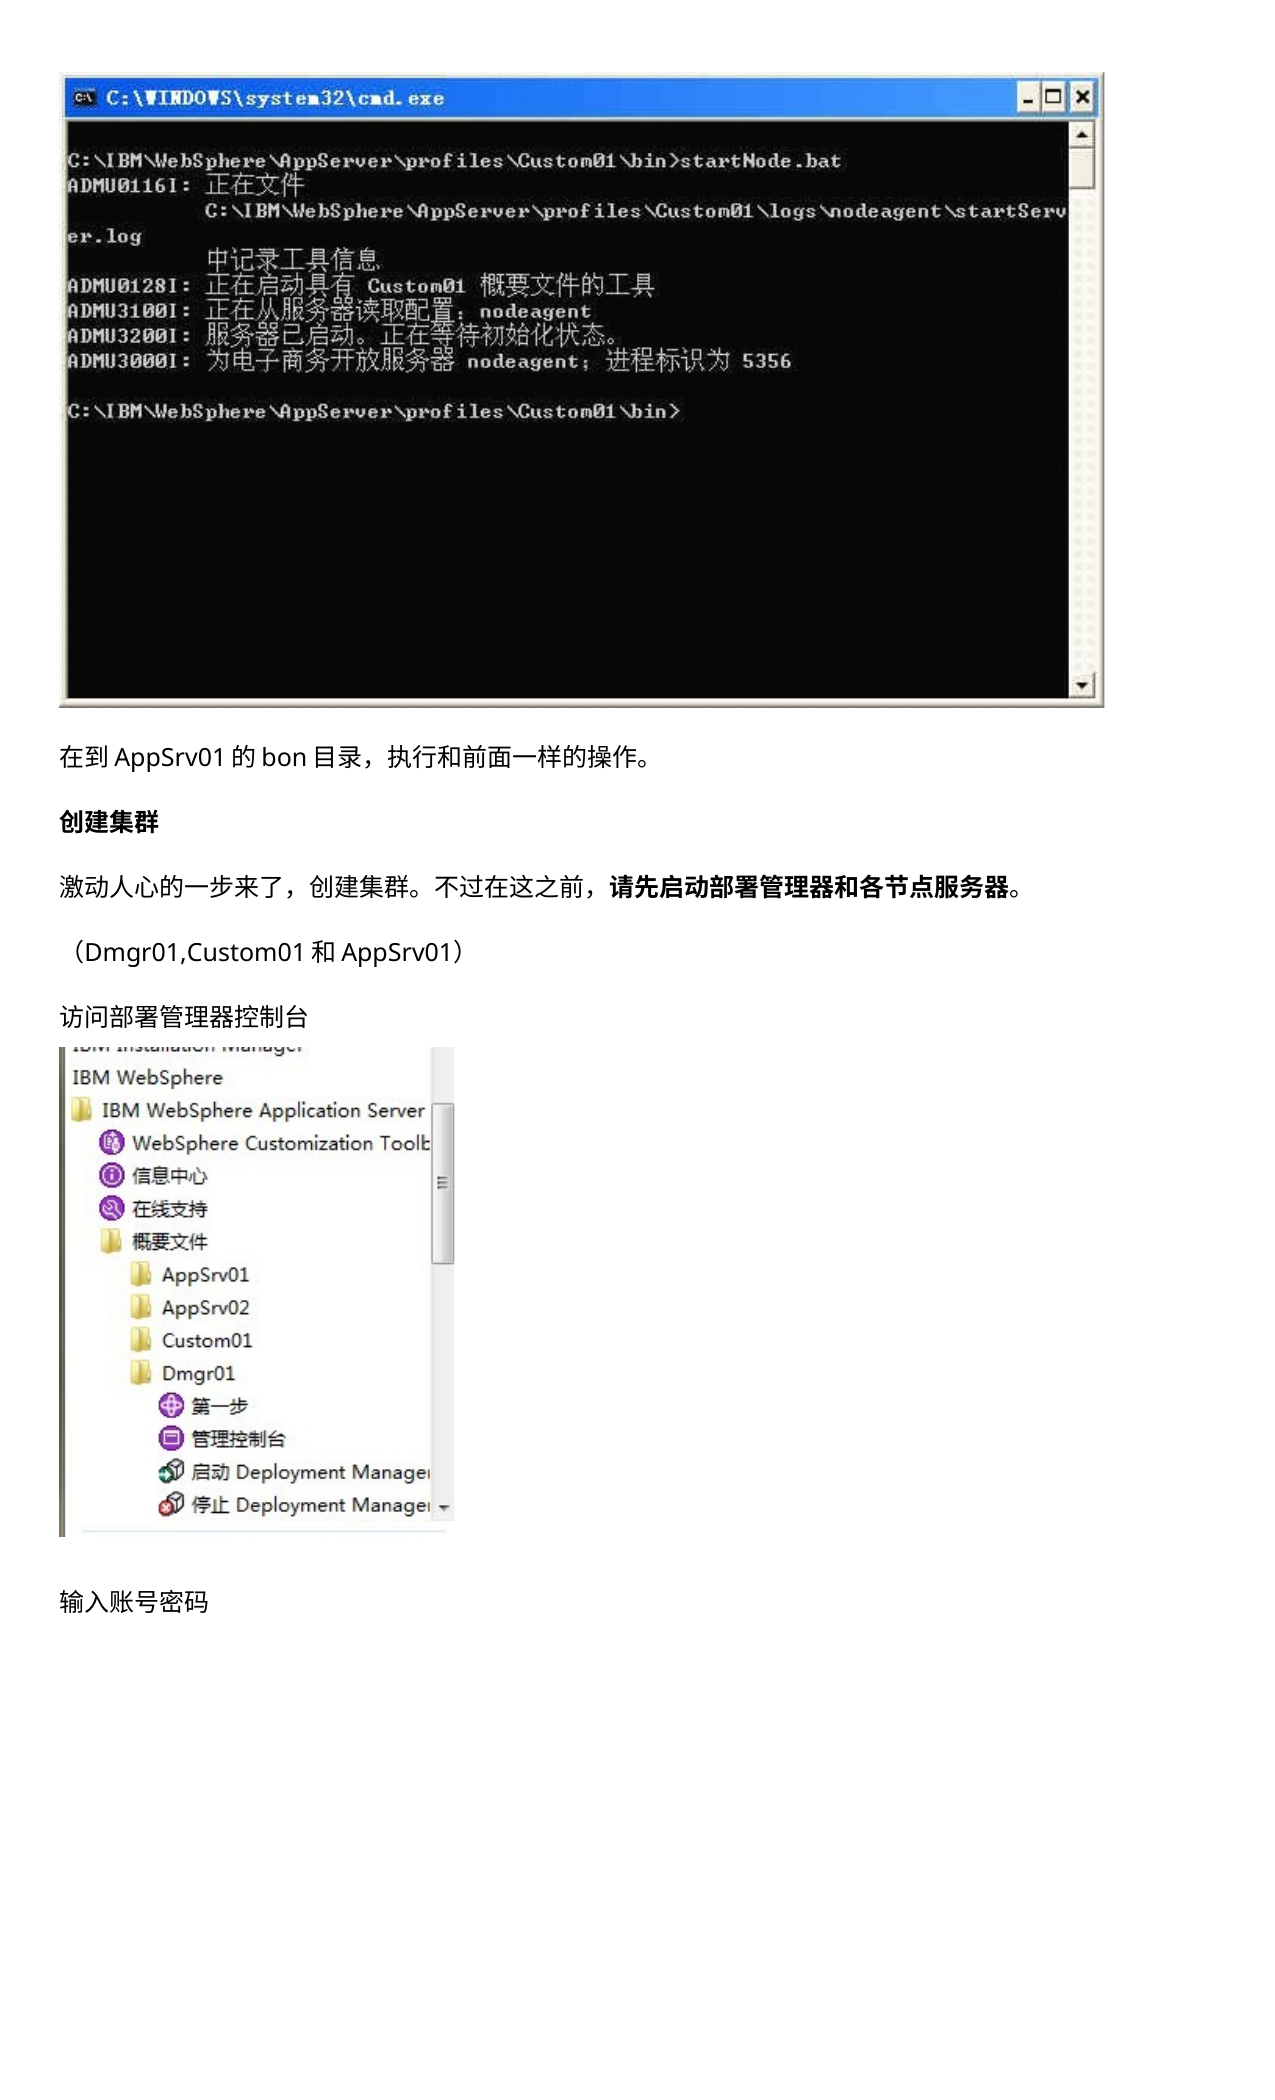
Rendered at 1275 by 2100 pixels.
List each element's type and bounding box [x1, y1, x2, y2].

picture [59, 72, 1105, 708]
picture [59, 1047, 455, 1537]
text [59, 73, 1216, 1633]
